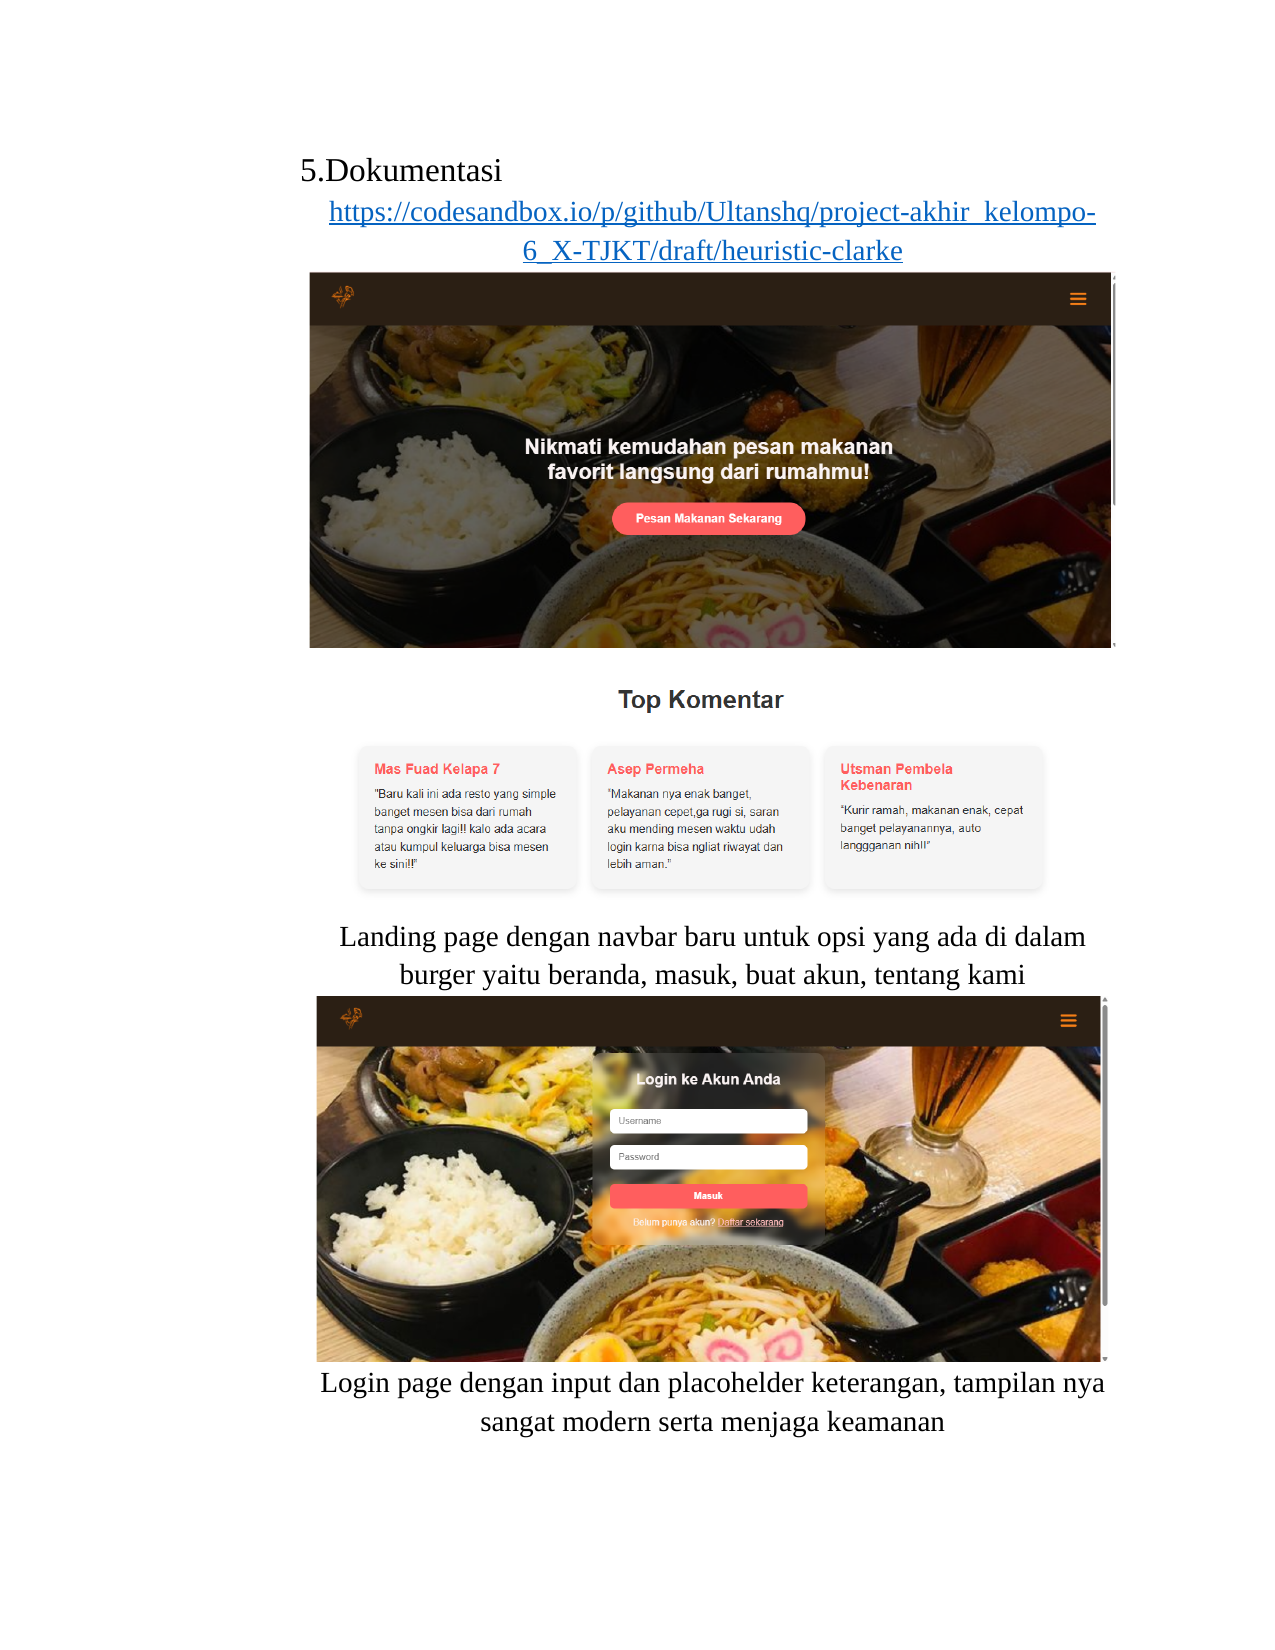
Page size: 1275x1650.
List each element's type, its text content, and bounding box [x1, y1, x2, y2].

list https://codesandbox.io/p/github/Ultanshq/project-akhir_kelompo-6_X-TJKT/draft/heuristic-clarke [300, 194, 1125, 266]
list 5.Dokumentasi [300, 150, 1125, 188]
picture [317, 651, 1109, 915]
picture [309, 271, 1116, 648]
picture [316, 996, 1109, 1362]
list Landing page dengan navbar baru untuk opsi yang ada di dalam burger yaitu beranda, masuk, buat akun, tentang kami [300, 919, 1125, 991]
list Login page dengan input dan placohelder keterangan, tampilan nya sangat modern serta menjaga keamanan [300, 1366, 1125, 1438]
